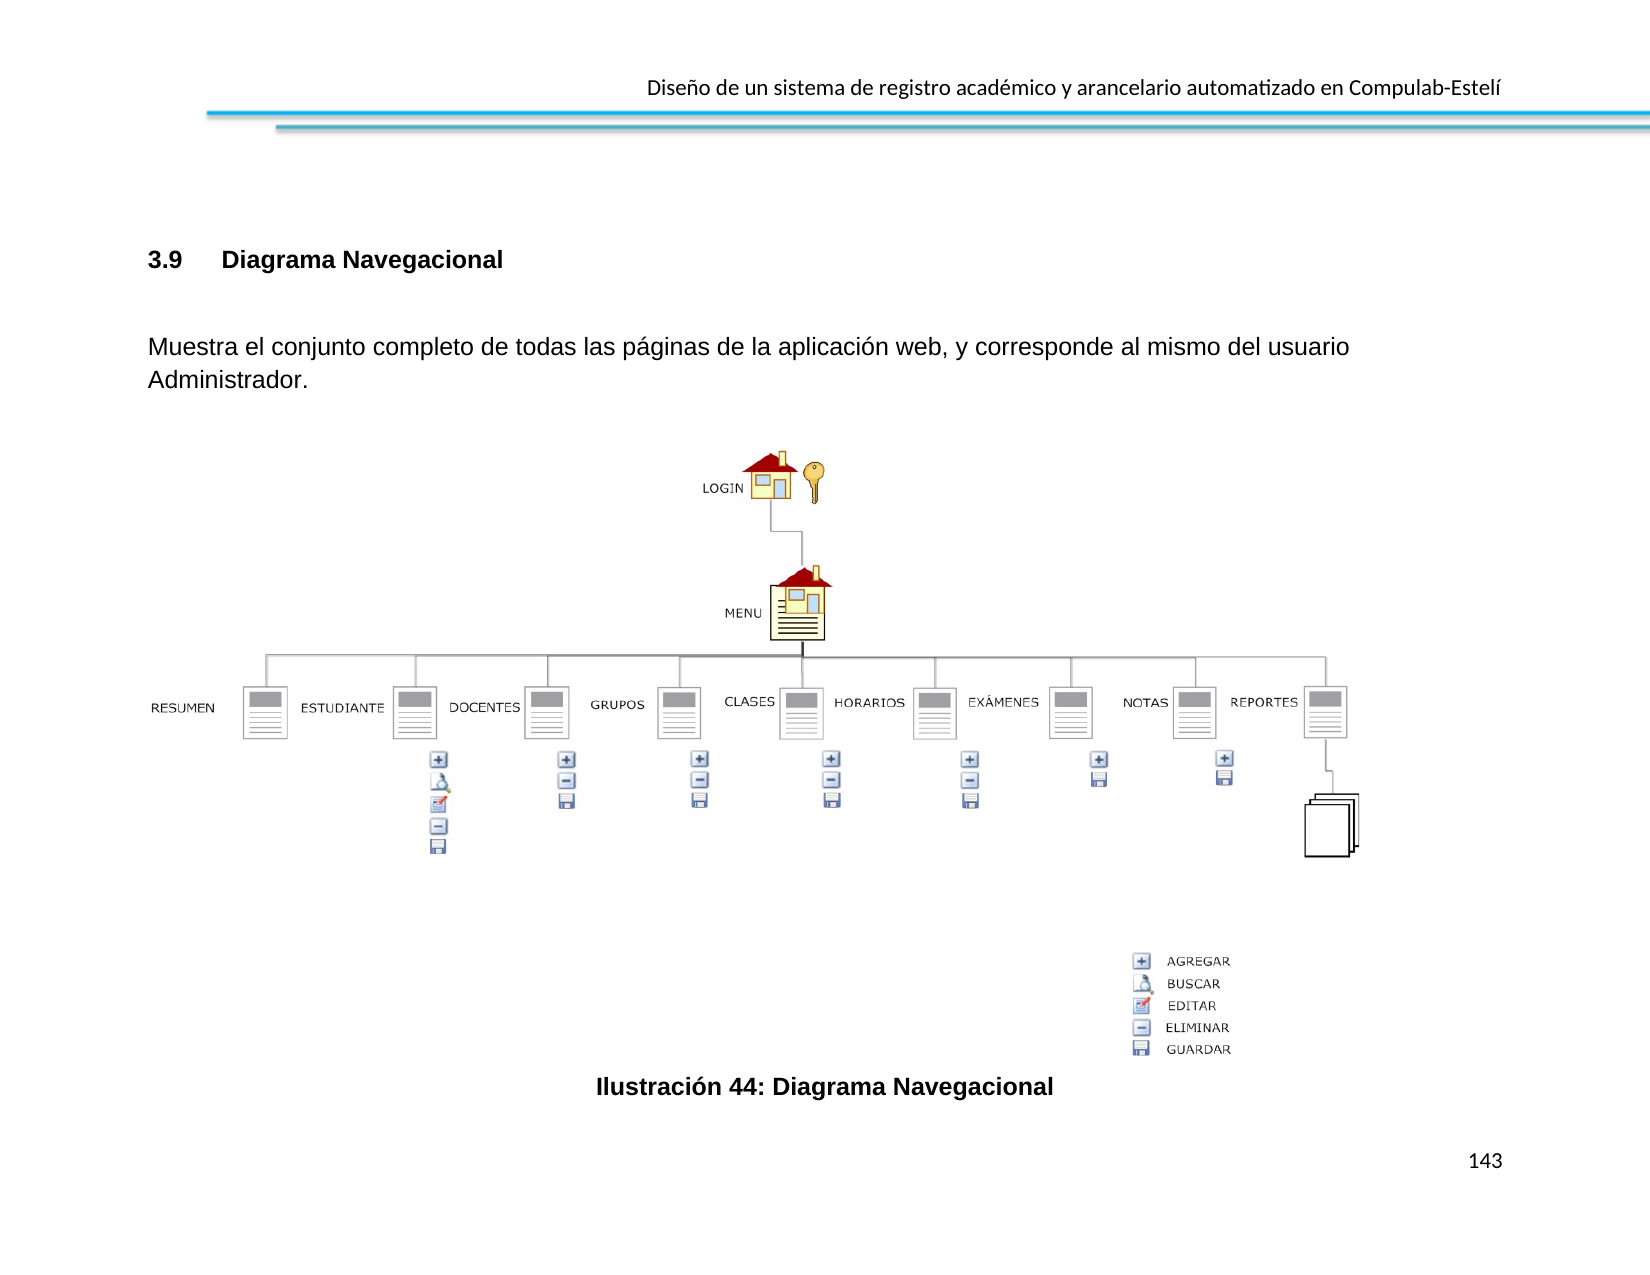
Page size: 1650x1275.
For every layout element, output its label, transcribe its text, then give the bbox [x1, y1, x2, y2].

text Diseño de un sistema de registro académico y arancelario automatizado en Compulab-Estelí [647, 73, 1514, 101]
picture [151, 450, 1360, 1056]
text Muestra el conjunto completo de todas las páginas de la aplicación web, y corresponde al mismo del usuario Administrador. [148, 332, 1353, 394]
subtitle Diagrama Navegacional [148, 246, 1514, 274]
picture [198, 106, 1650, 141]
subtitle Ilustración 44: Diagrama Navegacional [575, 1056, 1075, 1101]
